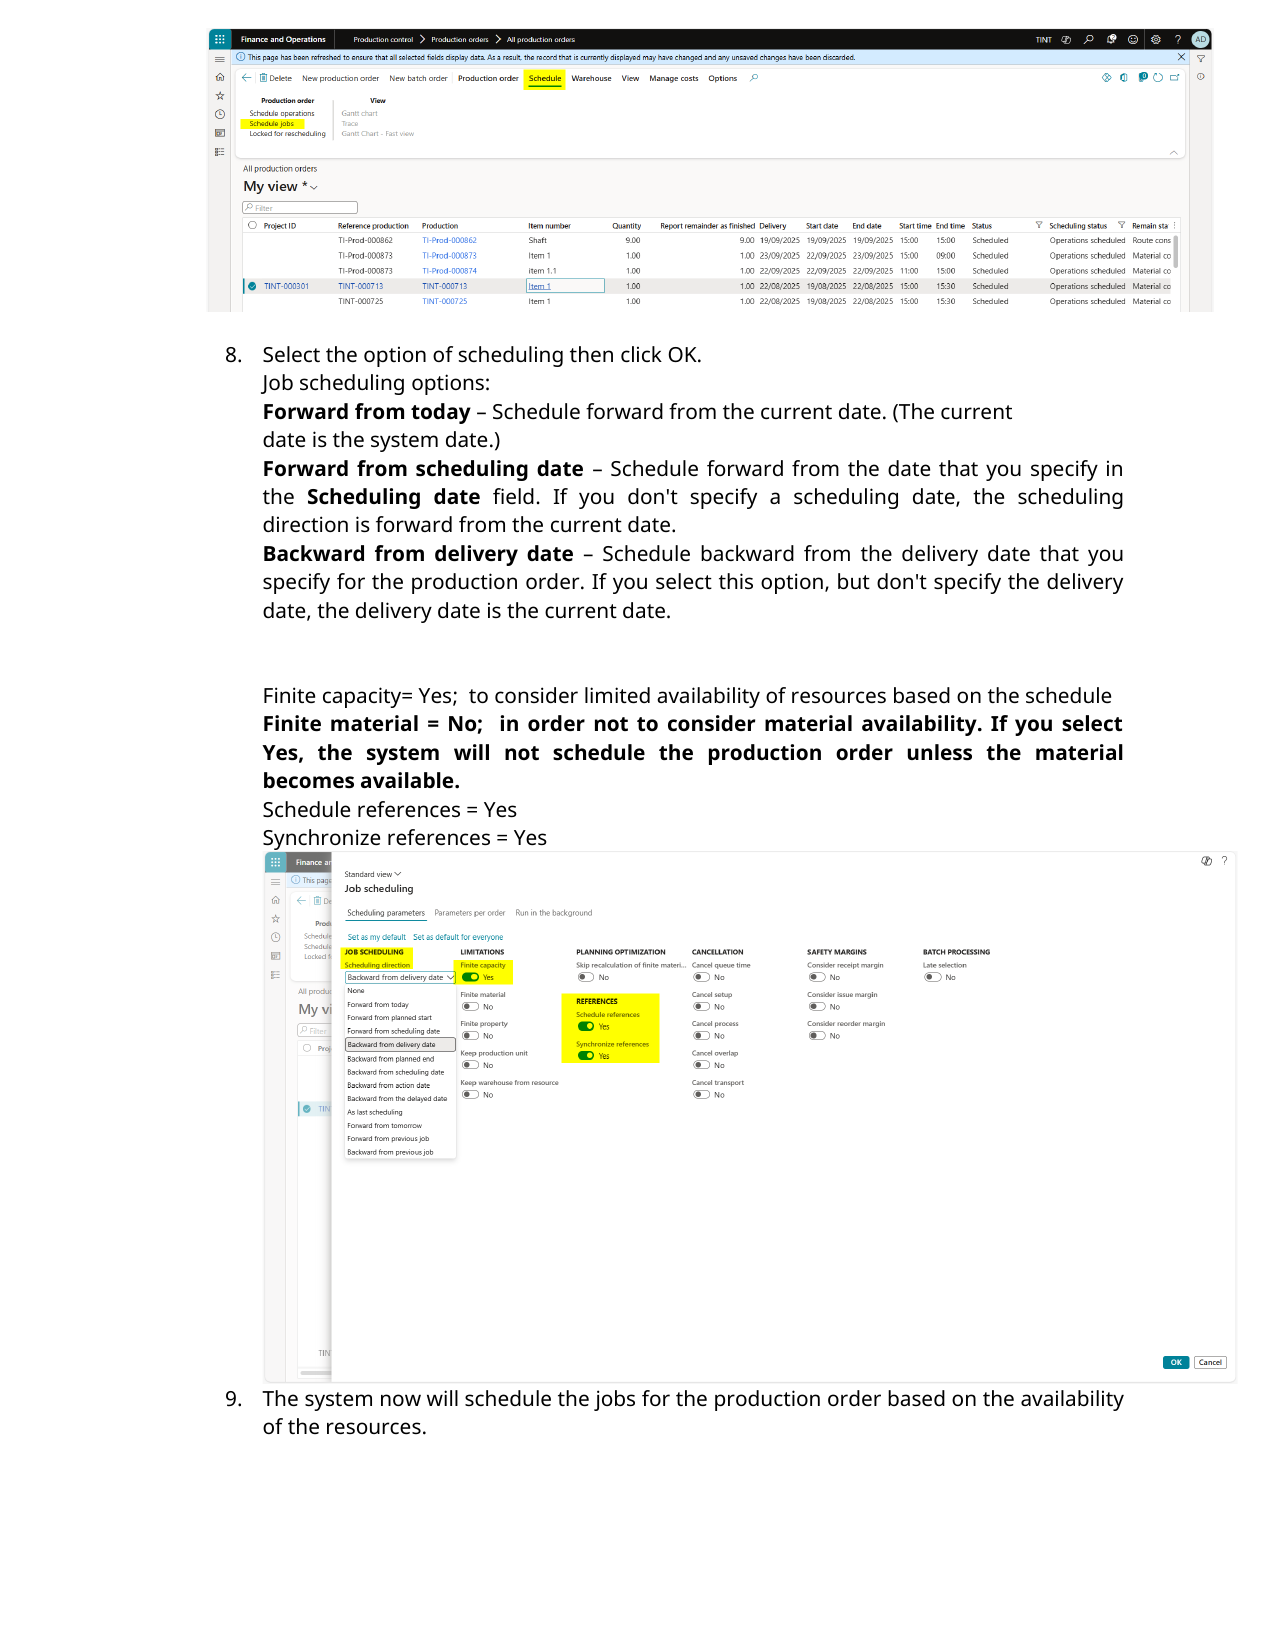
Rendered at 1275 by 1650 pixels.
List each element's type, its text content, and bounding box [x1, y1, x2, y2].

text Schedule references = Yes [262, 795, 1125, 823]
list Select the option of scheduling then click OK. [225, 340, 1125, 368]
text Finite capacity= Yes; to consider limited availability of resources based on the schedule [262, 681, 1125, 709]
picture [206, 28, 1214, 312]
text Backward from delivery date – Schedule backward from the delivery date that you specify for the production order. If you select this option, but don't specify the delivery date, the delivery date is the current date. [262, 539, 1125, 624]
text Finite material = No; in order not to consider material availability. If you select Yes, the system will not schedule the production order unless the material becomes available. [262, 709, 1125, 795]
picture [262, 851, 1238, 1384]
text Forward from scheduling date – Schedule forward from the date that you specify in the Scheduling date field. If you don't specify a scheduling date, the scheduling direction is forward from the current date. [262, 454, 1125, 539]
text Forward from today – Schedule forward from the current date. (The current [262, 397, 1125, 425]
text Job scheduling options: [262, 368, 1125, 397]
list The system now will schedule the jobs for the production order based on the availability of the resources. [225, 1384, 1125, 1441]
text date is the system date.) [262, 425, 1125, 454]
text Synchronize references = Yes [262, 823, 1125, 851]
